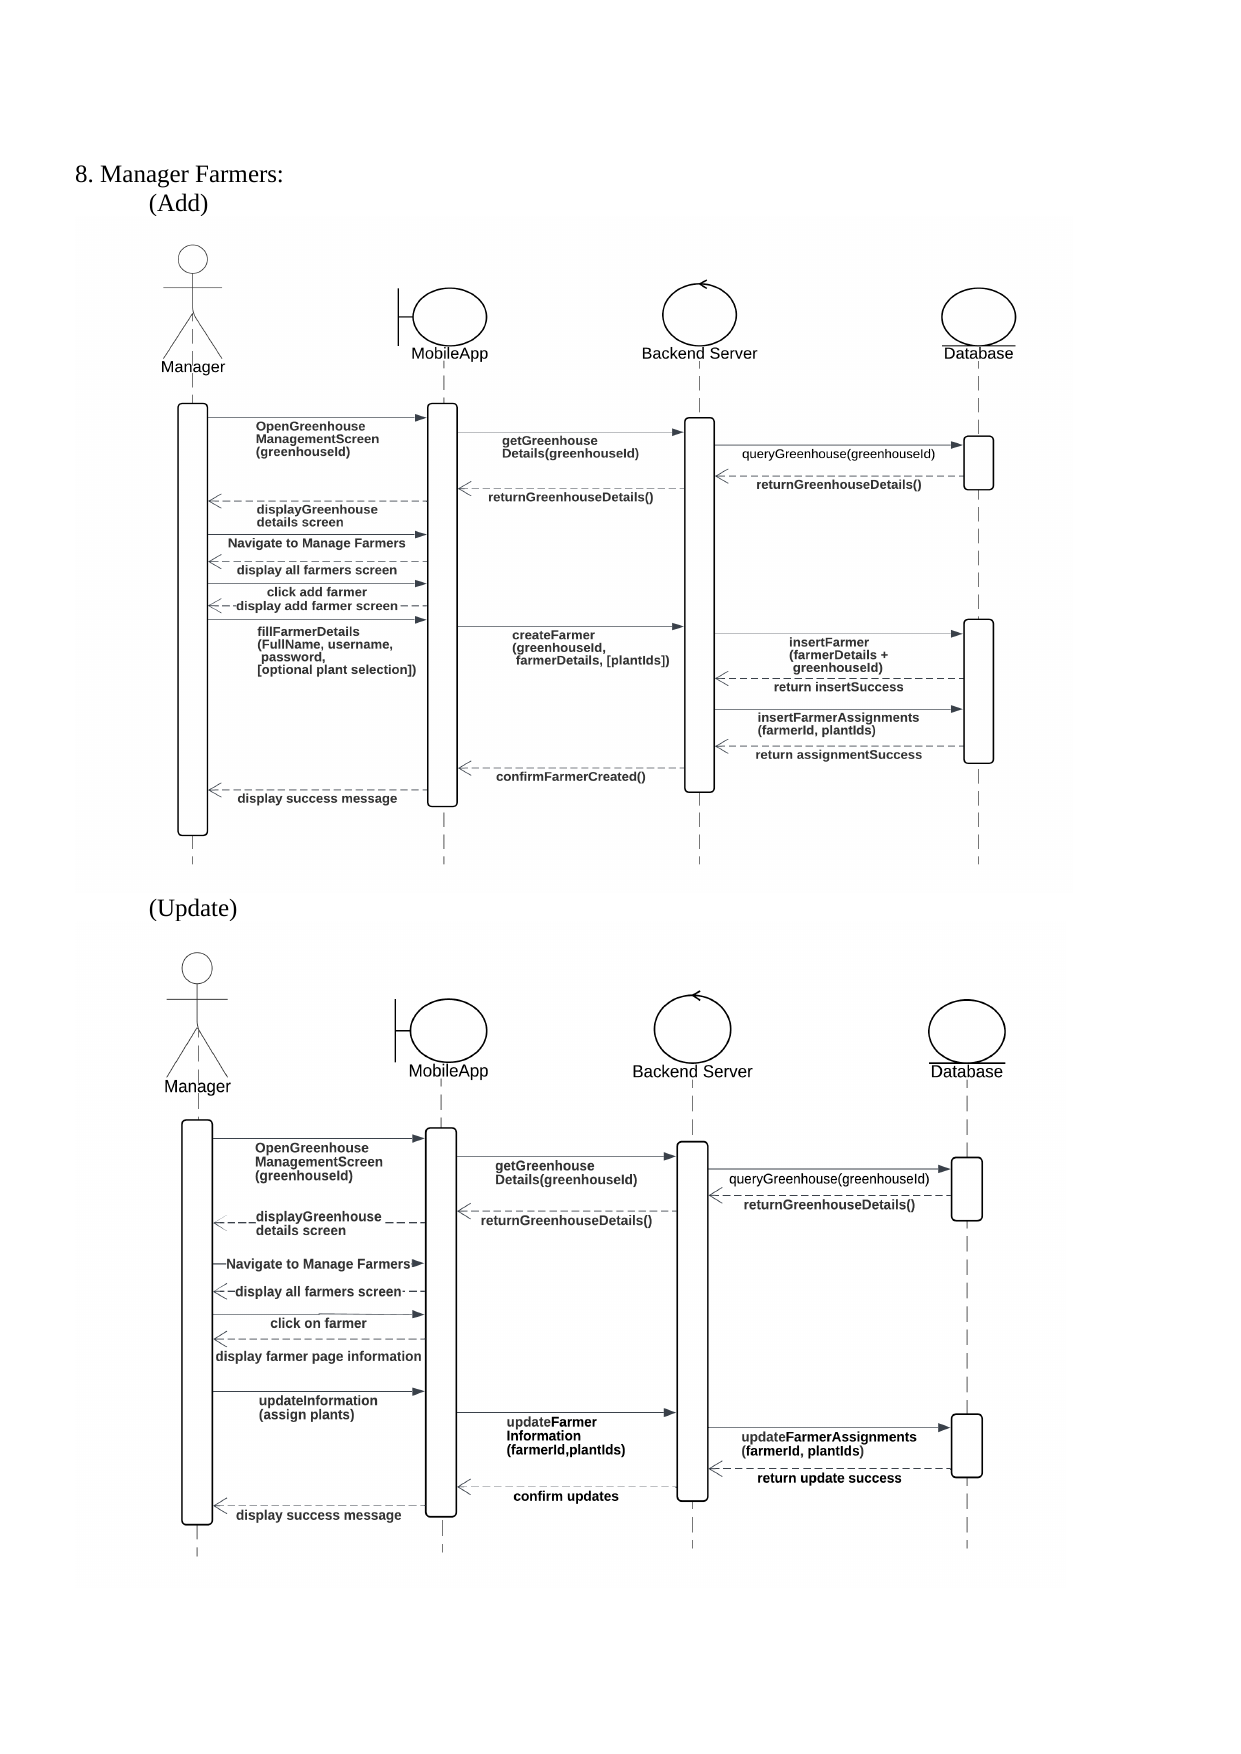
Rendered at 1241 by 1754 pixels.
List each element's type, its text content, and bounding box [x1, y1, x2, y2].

picture [75, 216, 1074, 893]
text (Update) [75, 893, 1165, 922]
picture [75, 921, 1066, 1588]
text (Add) [75, 188, 1165, 216]
text 8. Manager Farmers: [75, 159, 1165, 188]
